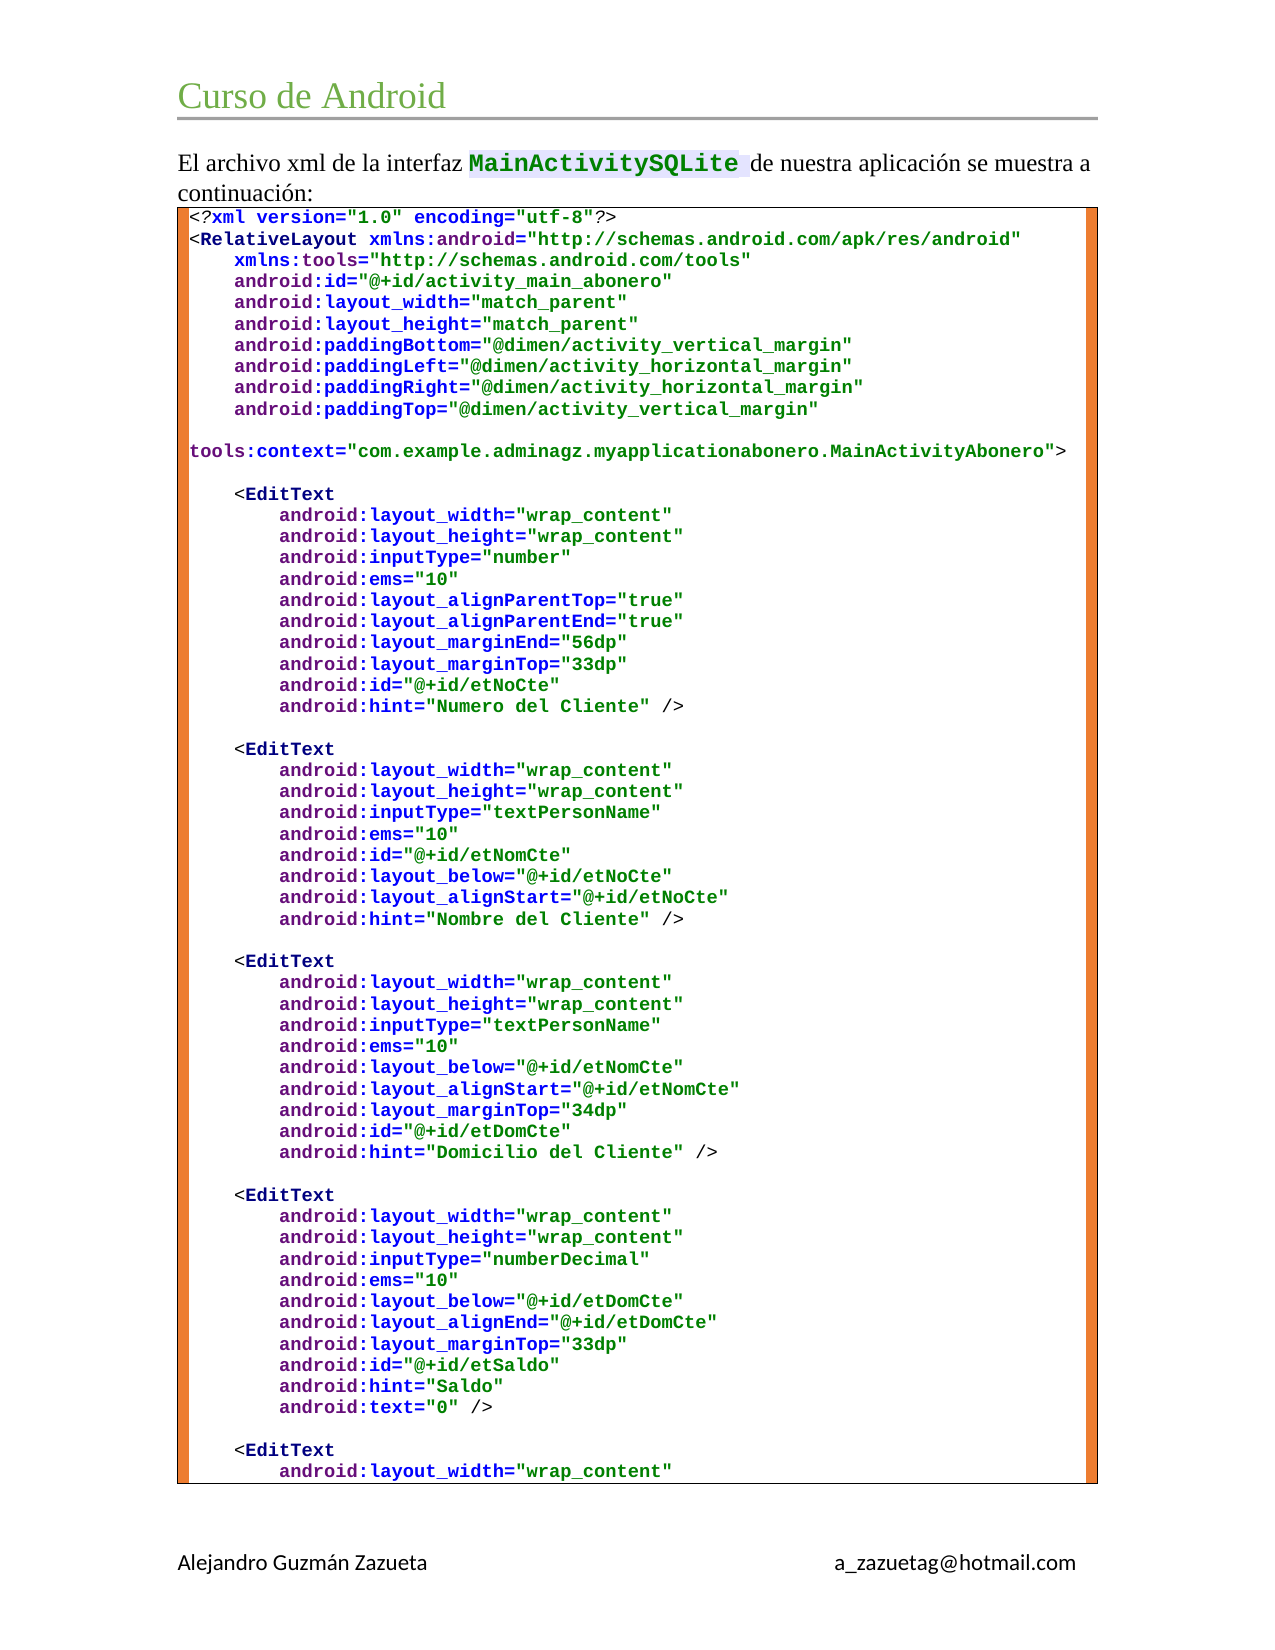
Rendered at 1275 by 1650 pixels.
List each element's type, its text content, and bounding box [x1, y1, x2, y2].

text El archivo xml de la interfaz MainActivitySQLite de nuestra aplicación se muestra a continuación: [177, 148, 1098, 207]
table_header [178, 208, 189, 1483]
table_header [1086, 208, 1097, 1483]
